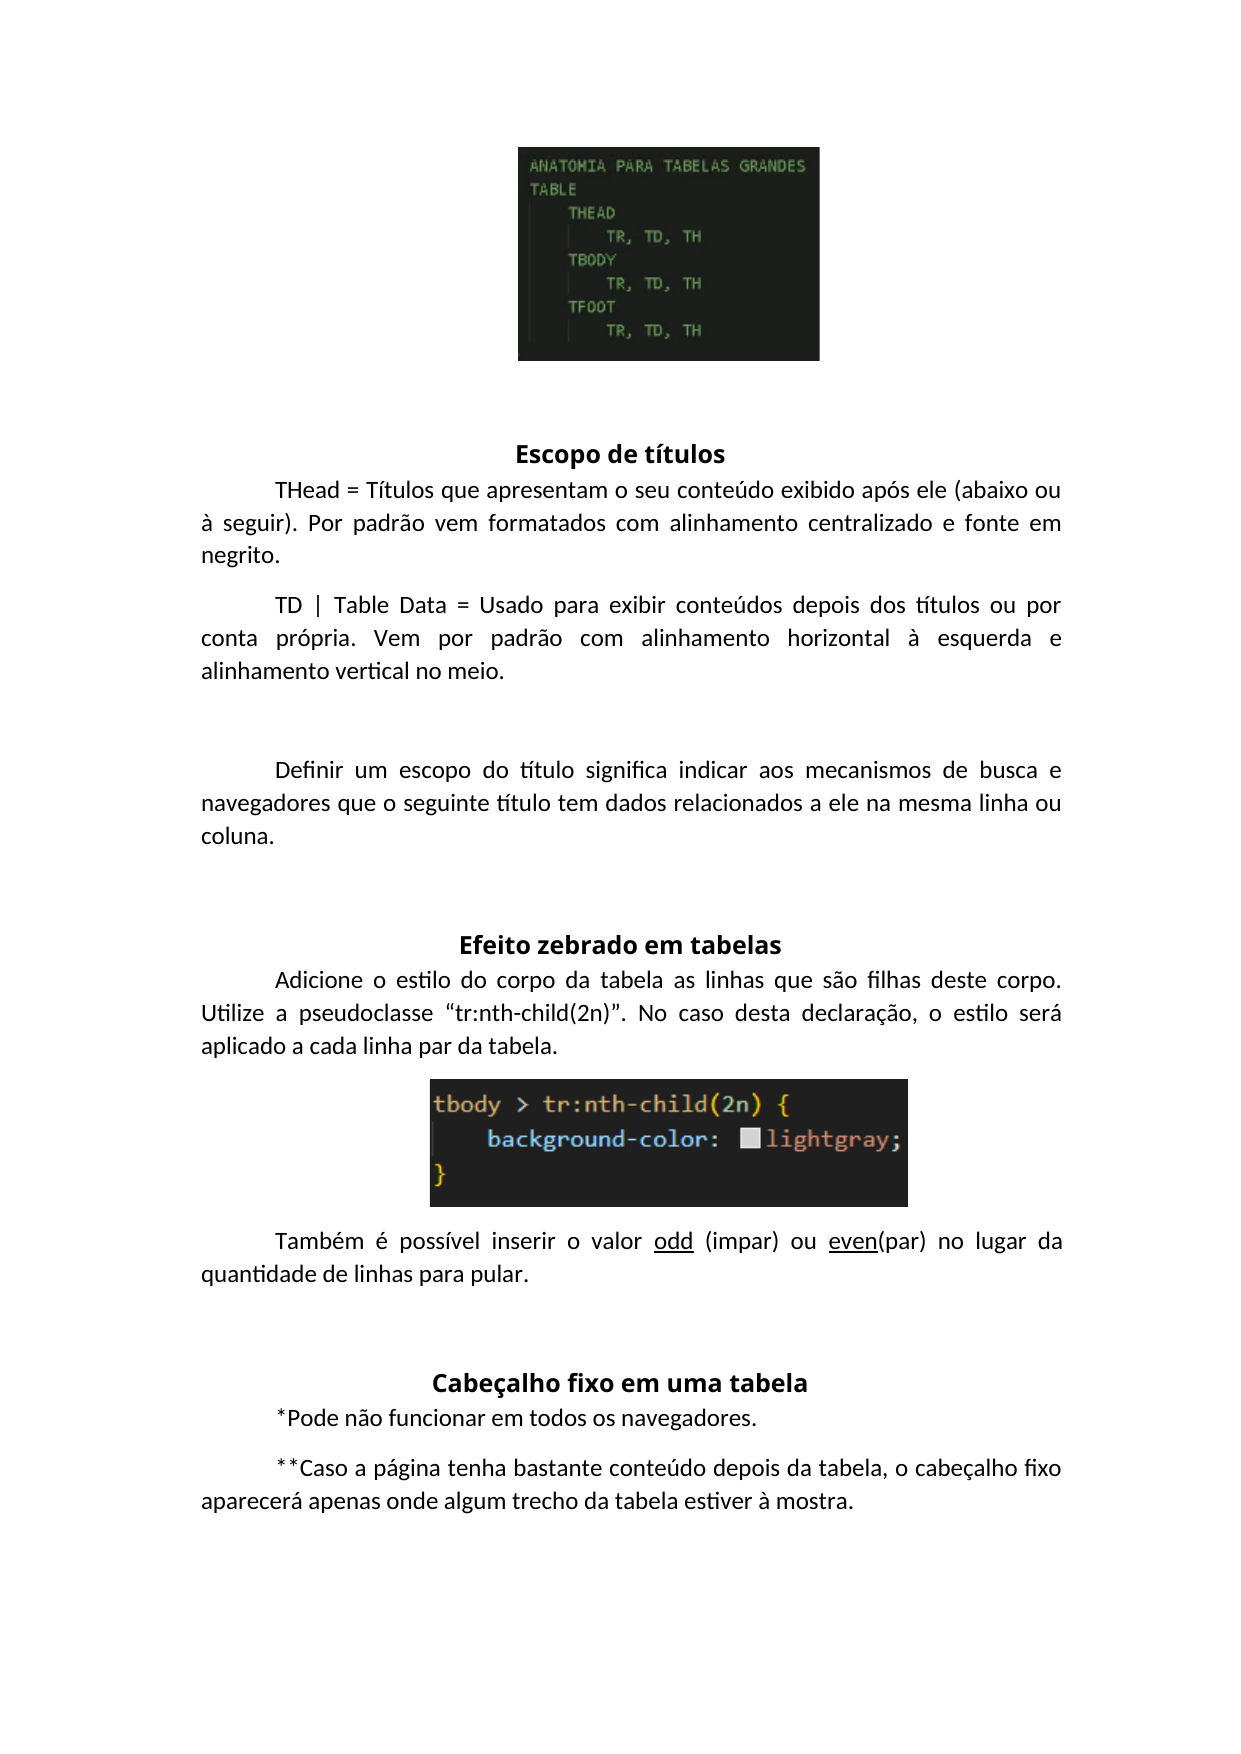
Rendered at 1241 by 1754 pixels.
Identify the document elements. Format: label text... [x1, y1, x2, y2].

text Definir um escopo do título significa indicar aos mecanismos de busca e navegadores que o seguinte título tem dados relacionados a ele na mesma linha ou coluna. [201, 754, 1063, 851]
subtitle Escopo de títulos [177, 437, 1063, 471]
text THead = Títulos que apresentam o seu conteúdo exibido após ele (abaixo ou à seguir). Por padrão vem formatados com alinhamento centralizado e fonte em negrito. [201, 474, 1063, 570]
text *Pode não funcionar em todos os navegadores. [201, 1403, 1063, 1433]
picture [429, 1079, 908, 1207]
text Adicione o estilo do corpo da tabela as linhas que são filhas deste corpo. Utilize a pseudoclasse “tr:nth-child(2n)”. No caso desta declaração, o estilo será aplicado a cada linha par da tabela. [201, 964, 1063, 1061]
subtitle Efeito zebrado em tabelas [177, 928, 1063, 962]
text **Caso a página tenha bastante conteúdo depois da tabela, o cabeçalho fixo aparecerá apenas onde algum trecho da tabela estiver à mostra. [201, 1452, 1063, 1516]
text Também é possível inserir o valor odd (impar) ou even(par) no lugar da quantidade de linhas para pular. [201, 1225, 1063, 1289]
subtitle Cabeçalho fixo em uma tabela [177, 1366, 1063, 1400]
text TD | Table Data = Usado para exibir conteúdos depois dos títulos ou por conta própria. Vem por padrão com alinhamento horizontal à esquerda e alinhamento vertical no meio. [201, 589, 1063, 686]
picture [518, 147, 820, 361]
